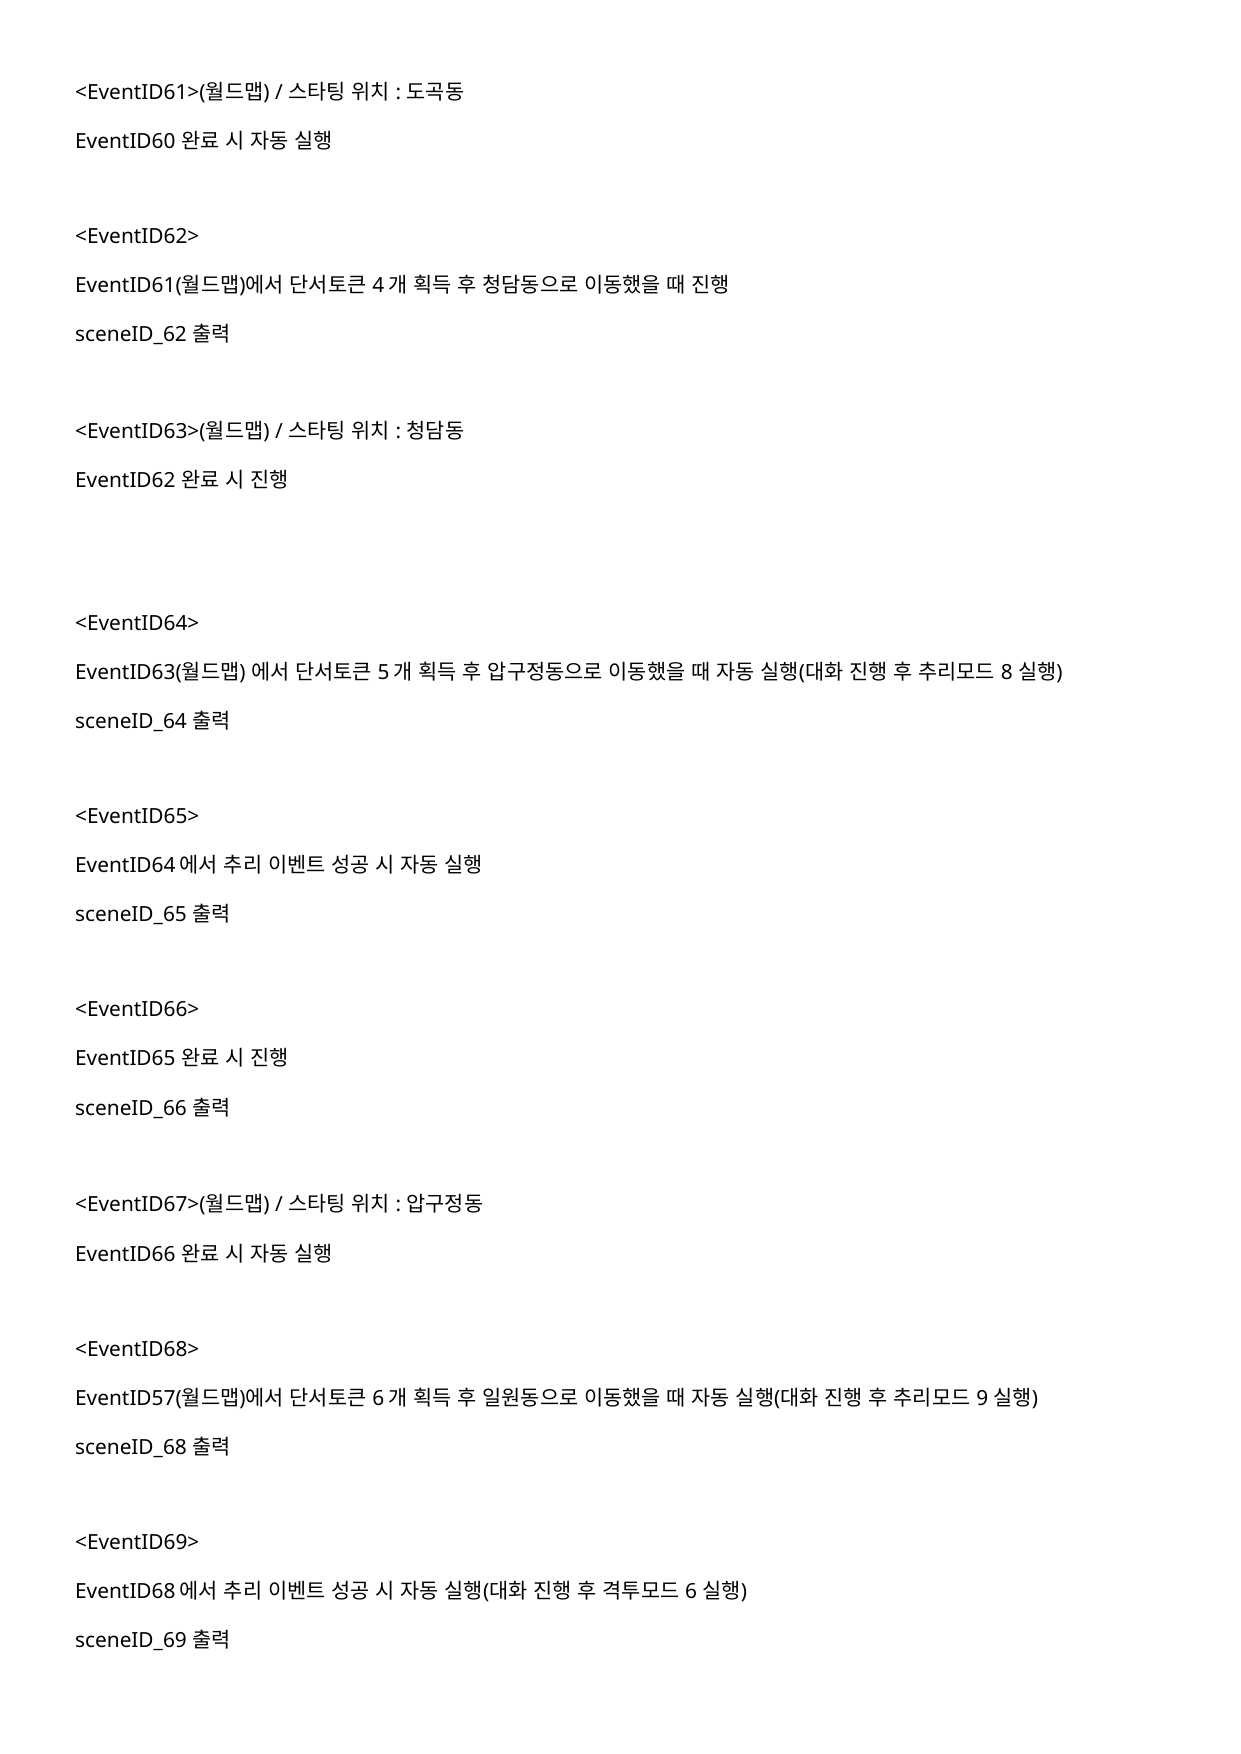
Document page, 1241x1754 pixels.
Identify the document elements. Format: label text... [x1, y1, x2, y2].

text sceneID_68 출력 [75, 1430, 1165, 1461]
text <EventID66> [75, 994, 1165, 1023]
text <EventID61>(월드맵) / 스타팅 위치 : 도곡동 [75, 75, 1165, 105]
text EventID68에서 추리 이벤트 성공 시 자동 실행(대화 진행 후 격투모드 6 실행) [75, 1574, 1165, 1605]
text <EventID67>(월드맵) / 스타팅 위치 : 압구정동 [75, 1188, 1165, 1218]
text EventID63(월드맵) 에서 단서토큰 5개 획득 후 압구정동으로 이동했을 때 자동 실행(대화 진행 후 추리모드 8 실행) [75, 655, 1165, 685]
text EventID65 완료 시 진행 [75, 1042, 1165, 1072]
text sceneID_62 출력 [75, 318, 1165, 348]
text <EventID65> [75, 801, 1165, 829]
text <EventID62> [75, 221, 1165, 249]
text <EventID69> [75, 1527, 1165, 1556]
text EventID60 완료 시 자동 실행 [75, 124, 1165, 155]
text <EventID64> [75, 608, 1165, 636]
text EventID66 완료 시 자동 실행 [75, 1237, 1165, 1267]
text sceneID_66 출력 [75, 1091, 1165, 1121]
text sceneID_65 출력 [75, 898, 1165, 928]
text <EventID68> [75, 1334, 1165, 1362]
text EventID64에서 추리 이벤트 성공 시 자동 실행 [75, 848, 1165, 879]
text EventID57(월드맵)에서 단서토큰 6개 획득 후 일원동으로 이동했을 때 자동 실행(대화 진행 후 추리모드 9 실행) [75, 1381, 1165, 1411]
text EventID62 완료 시 진행 [75, 464, 1165, 494]
text <EventID63>(월드맵) / 스타팅 위치 : 청담동 [75, 414, 1165, 445]
text sceneID_64 출력 [75, 704, 1165, 735]
text EventID61(월드맵)에서 단서토큰 4개 획득 후 청담동으로 이동했을 때 진행 [75, 268, 1165, 299]
text sceneID_69 출력 [75, 1624, 1165, 1654]
